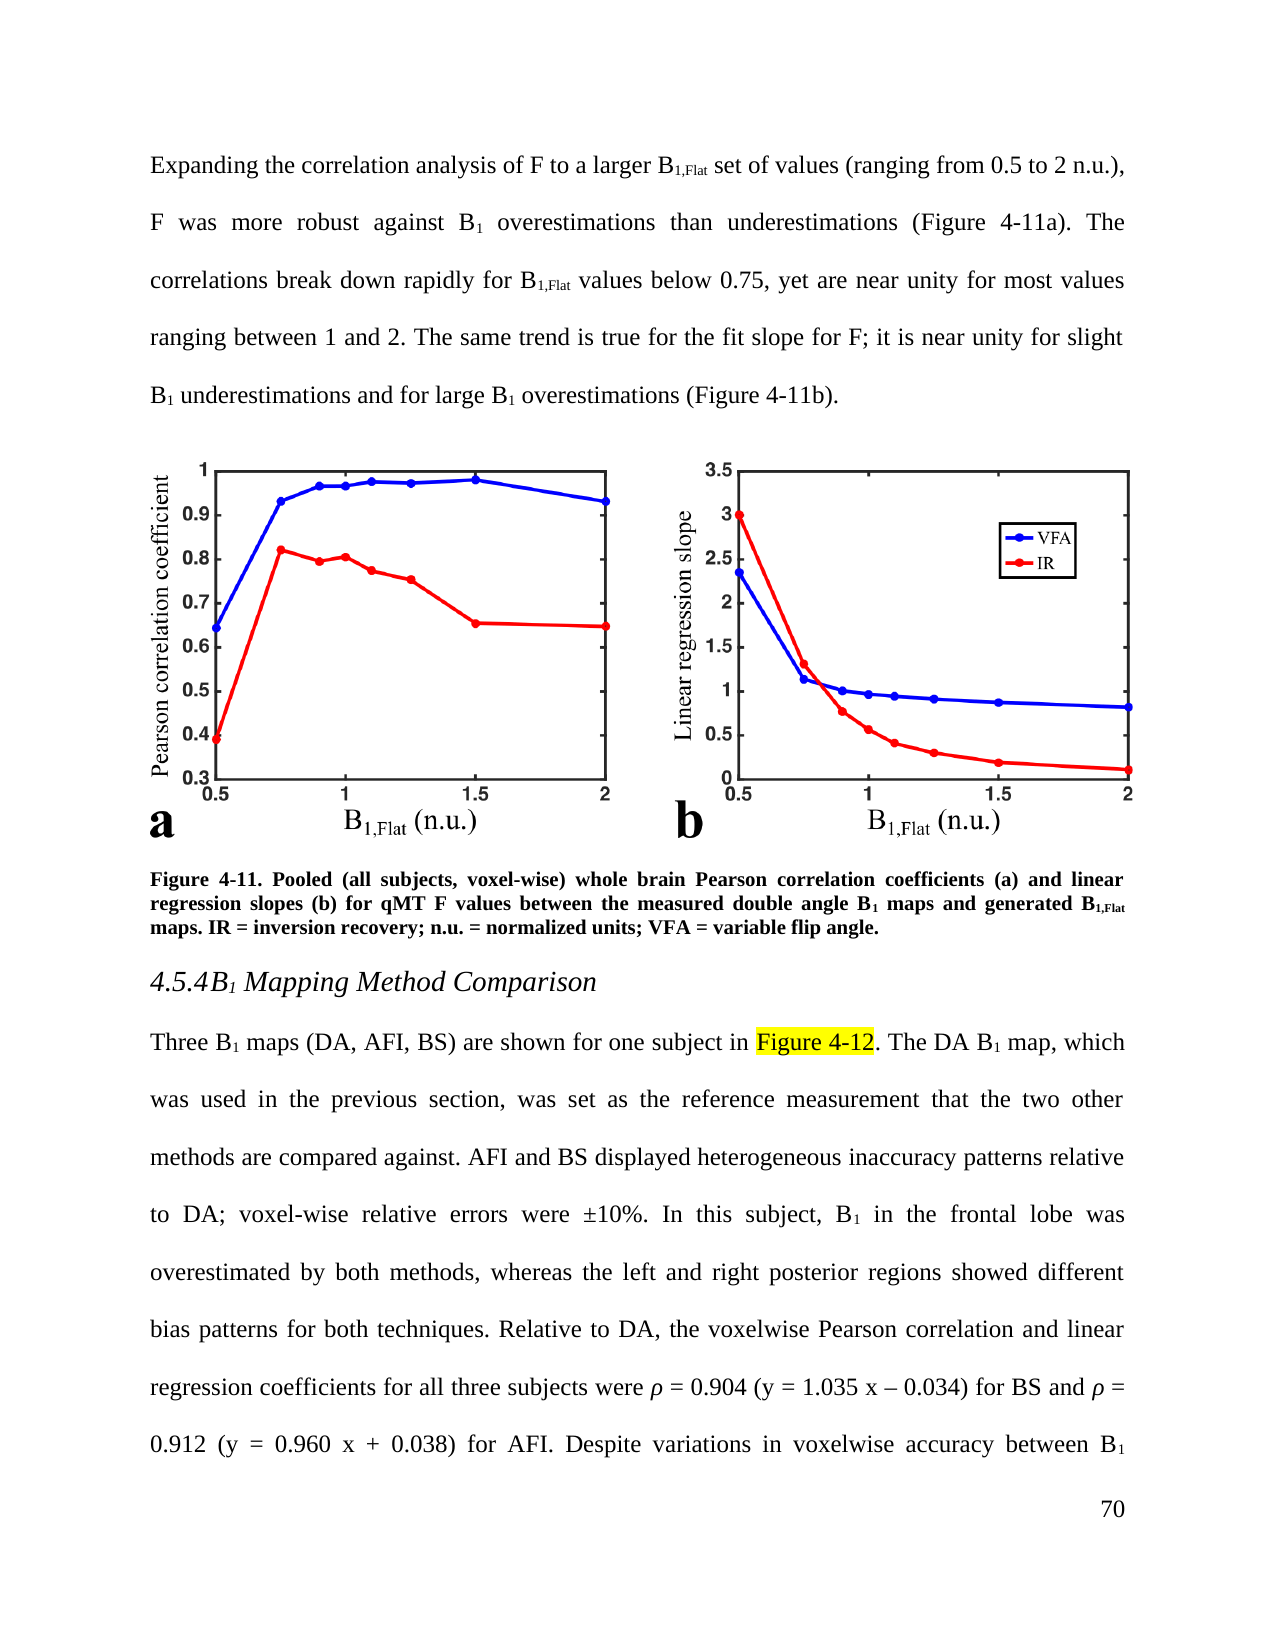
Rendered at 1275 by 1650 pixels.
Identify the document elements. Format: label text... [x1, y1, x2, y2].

subtitle B1 Mapping Method Comparison [150, 964, 1125, 997]
picture [150, 462, 1133, 838]
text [150, 1027, 1125, 1458]
